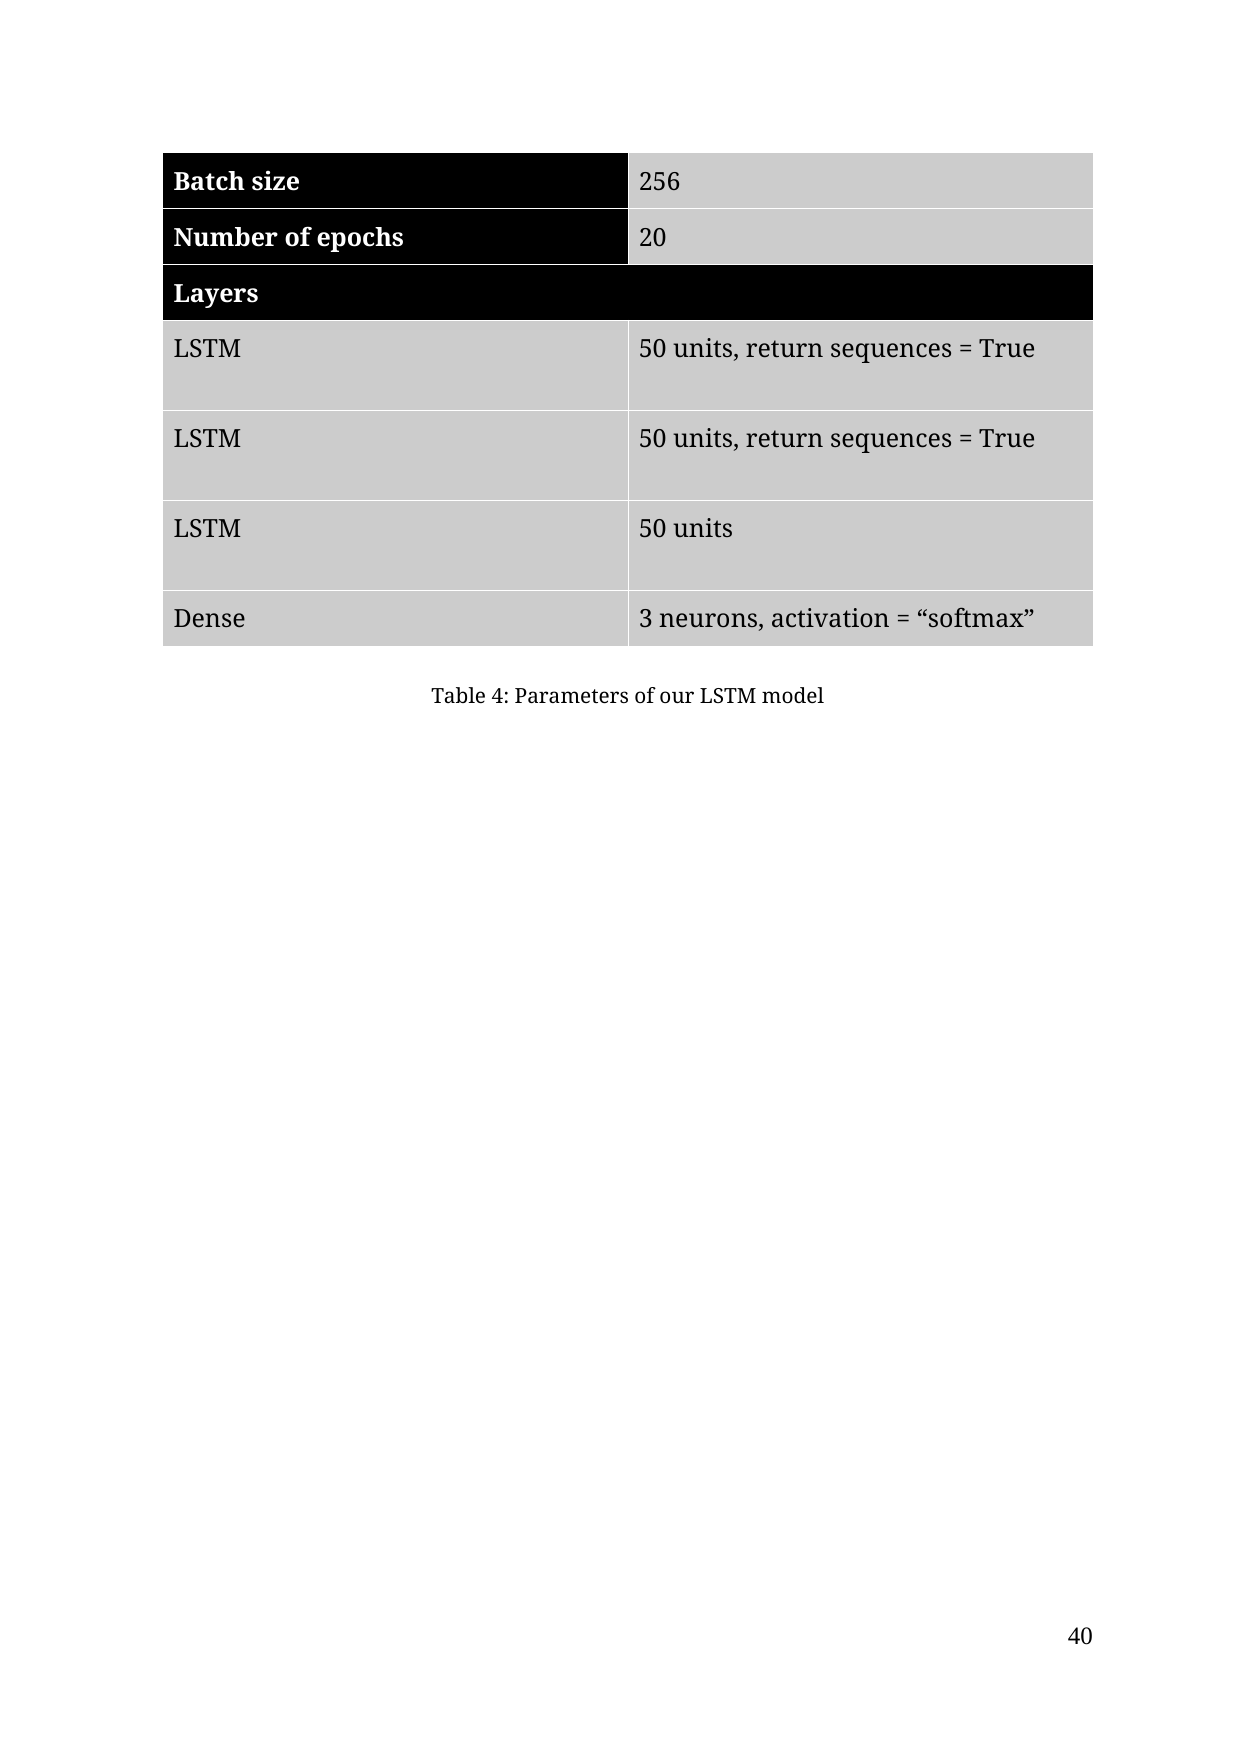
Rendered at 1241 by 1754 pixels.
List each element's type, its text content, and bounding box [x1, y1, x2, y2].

table_cell Batch size [163, 153, 628, 208]
table_cell Layers [163, 265, 1093, 320]
text Table 4: Parameters of our LSTM model [162, 681, 1092, 709]
table_cell Number of epochs [163, 209, 628, 264]
table_cell 50 units [629, 501, 1093, 590]
table_cell 256 [629, 153, 1093, 208]
table_cell LSTM [163, 321, 628, 410]
table_cell 3 neurons, activation = “softmax” [629, 591, 1093, 646]
table_cell 20 [629, 209, 1093, 264]
table_cell 50 units, return sequences = True [629, 321, 1093, 410]
table_cell Dense [163, 591, 628, 646]
table_cell LSTM [163, 411, 628, 500]
table_cell LSTM [163, 501, 628, 590]
table_cell 50 units, return sequences = True [629, 411, 1093, 500]
